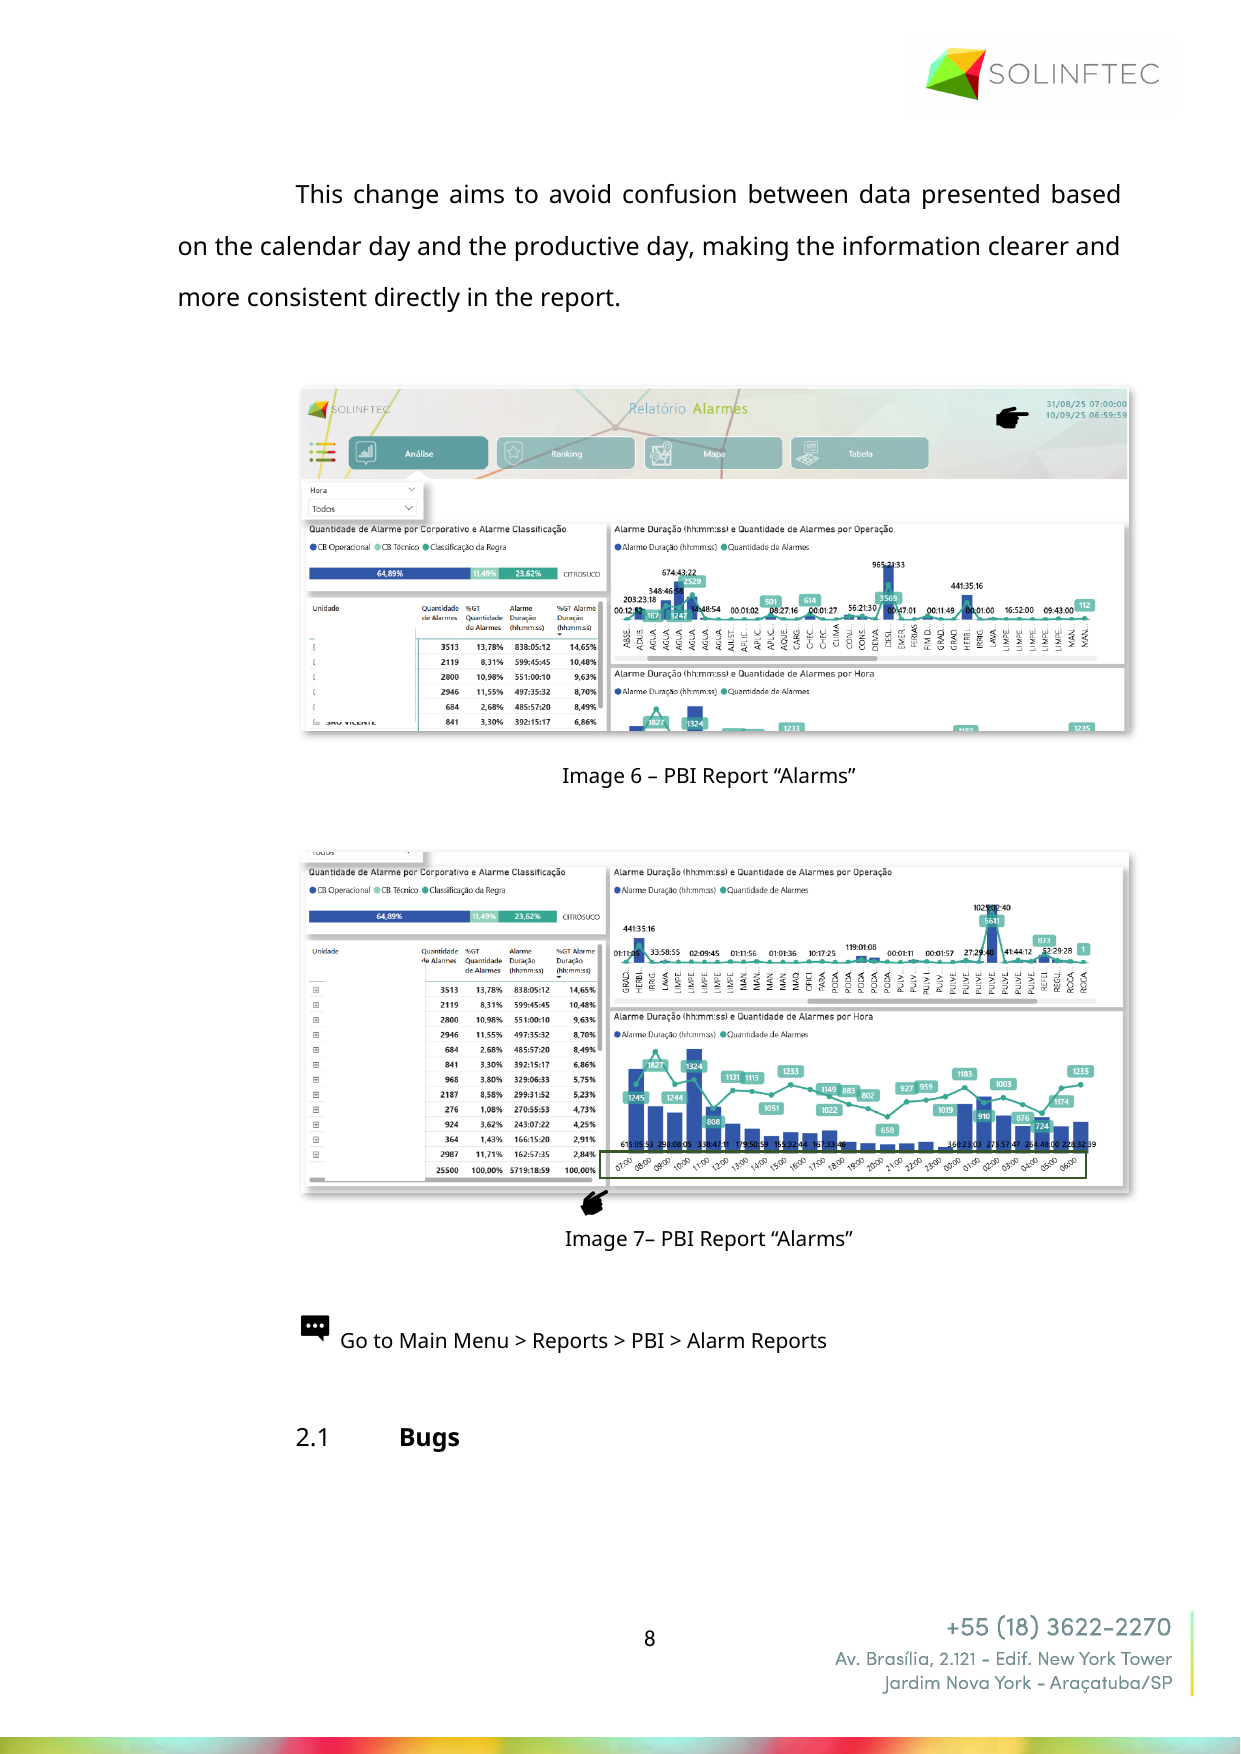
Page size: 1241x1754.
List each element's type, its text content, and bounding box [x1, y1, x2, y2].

picture [0, 1606, 1239, 1710]
picture [295, 1309, 335, 1349]
text Image 6 – PBI Report “Alarms” [177, 762, 1122, 790]
text Image 7– PBI Report “Alarms” [177, 1224, 1122, 1252]
picture [301, 852, 1129, 1225]
text This change aims to avoid confusion between data presented based on the calendar day and the productive day, making the information clearer and more consistent directly in the report. [177, 177, 1122, 313]
text Go to Main Menu > Reports > PBI > Alarm Reports [177, 1309, 1122, 1354]
picture [904, 34, 1178, 116]
picture [301, 387, 1129, 731]
subtitle Bugs [177, 1419, 1122, 1454]
picture [0, 1737, 1241, 1754]
